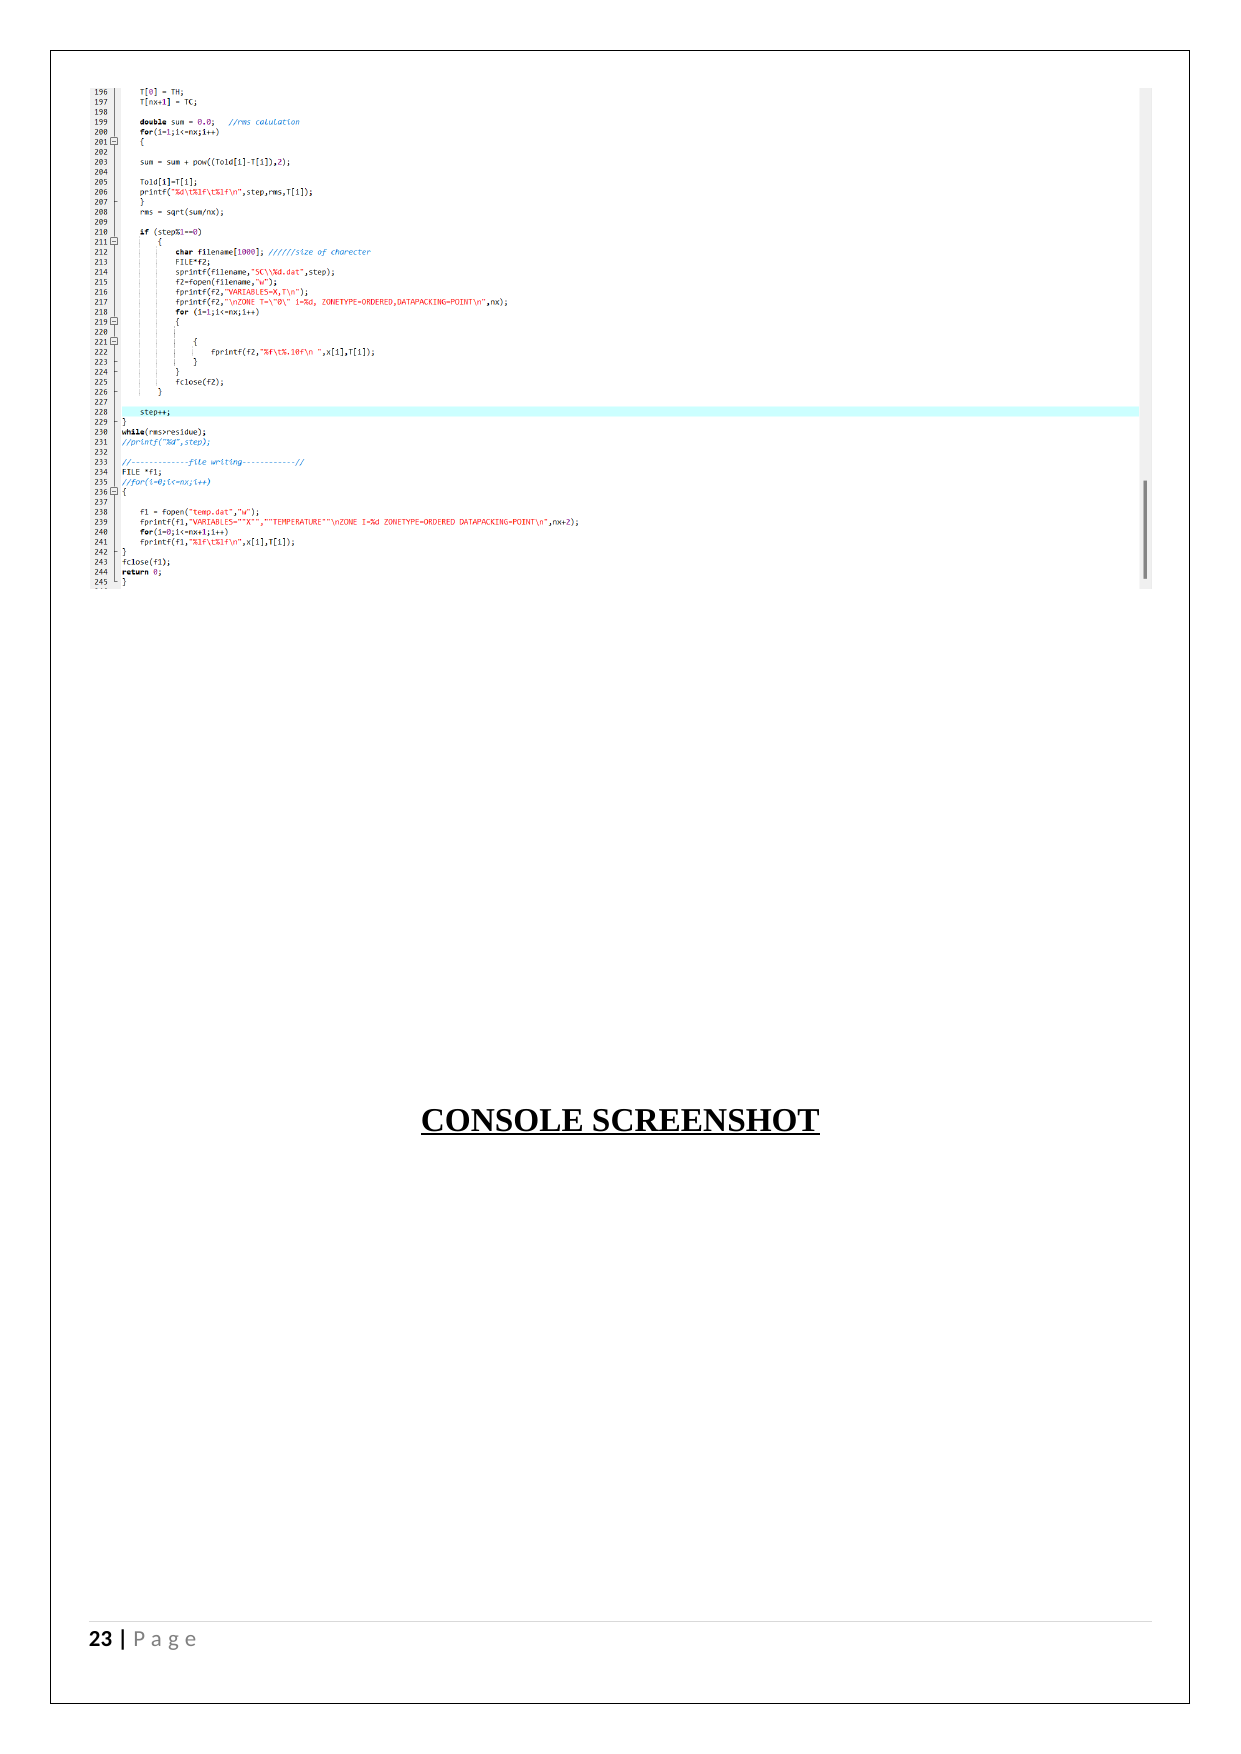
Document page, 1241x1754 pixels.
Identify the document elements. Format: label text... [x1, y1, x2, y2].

picture [88, 88, 1152, 589]
text CONSOLE SCREENSHOT [89, 1100, 1152, 1138]
